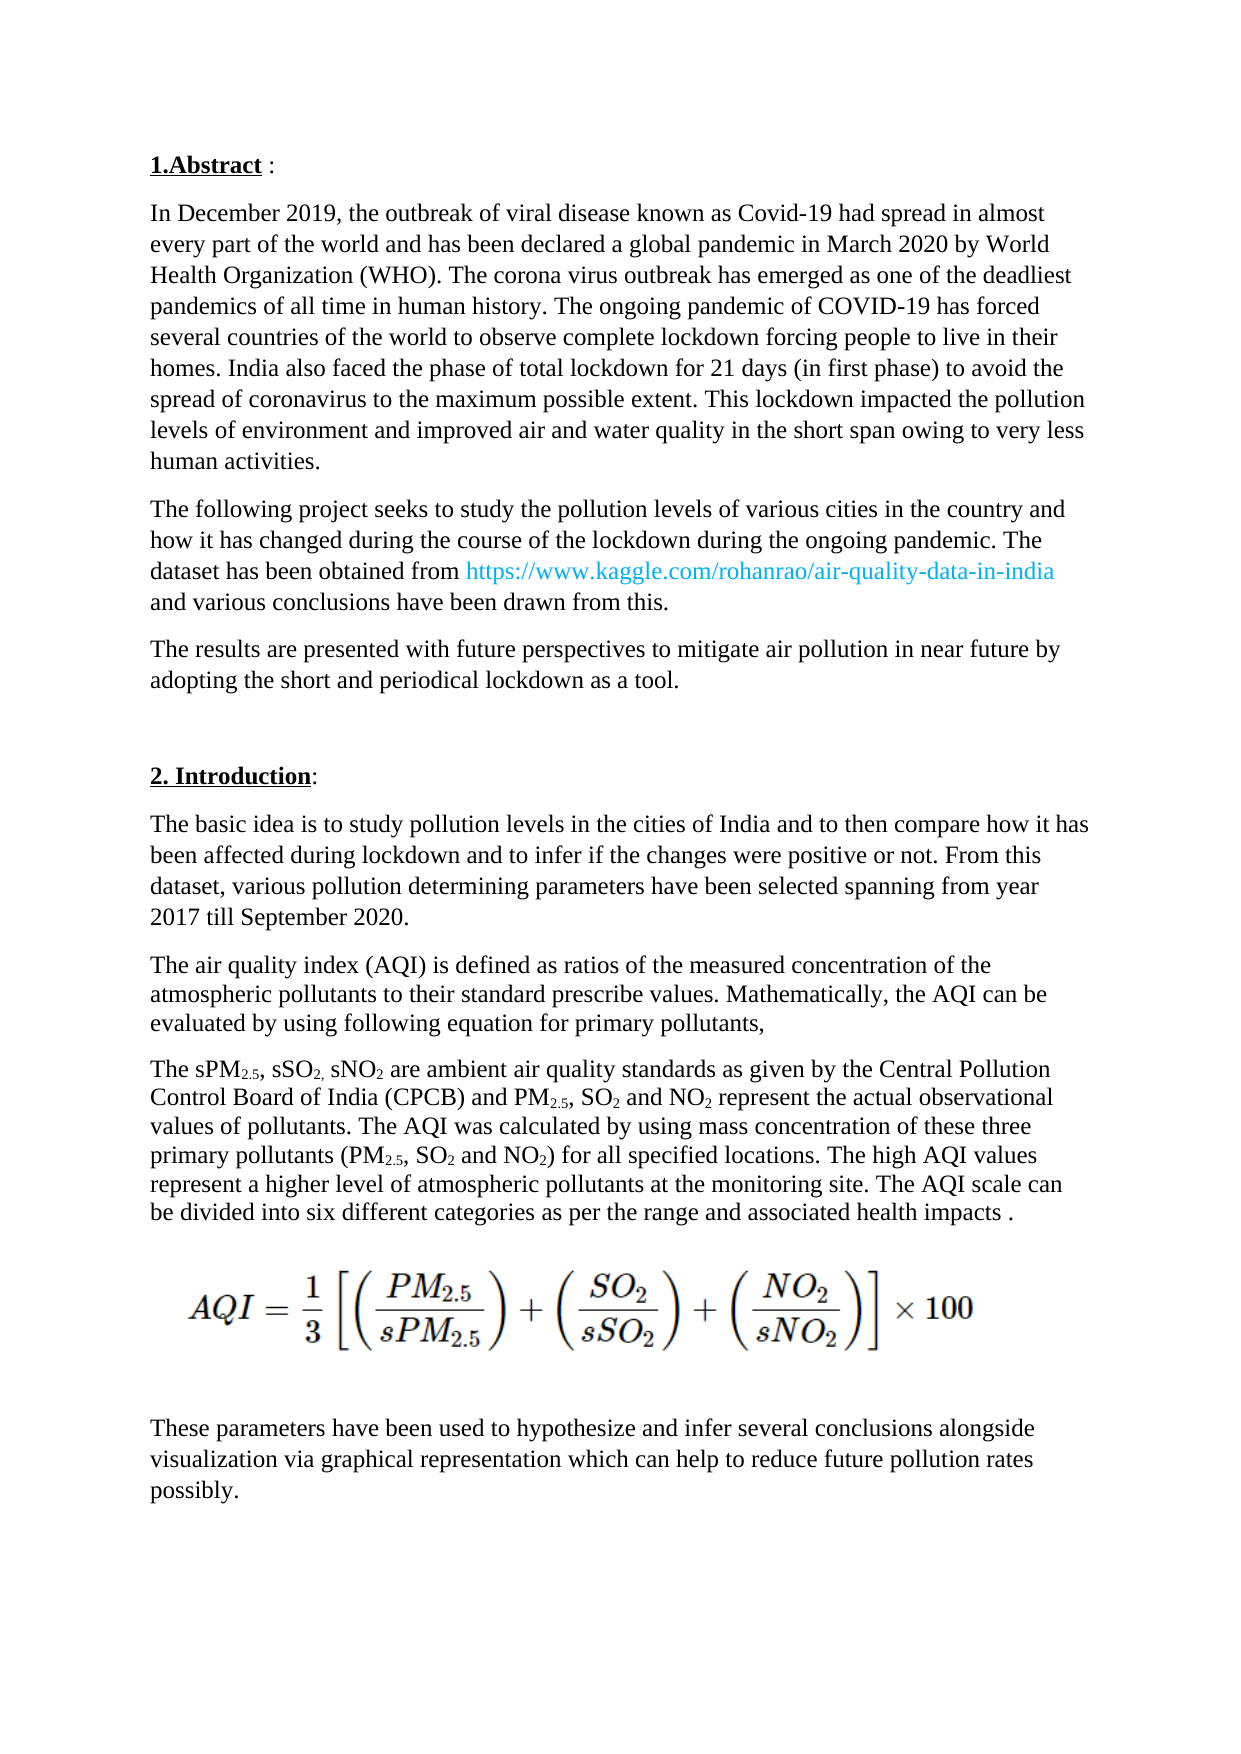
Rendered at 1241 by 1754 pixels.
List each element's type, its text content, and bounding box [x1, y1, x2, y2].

text In December 2019, the outbreak of viral disease known as Covid-19 had spread in almost every part of the world and has been declared a global pandemic in March 2020 by World Health Organization (WHO). The corona virus outbreak has emerged as one of the deadliest pandemics of all time in human history. The ongoing pandemic of COVID-19 has forced several countries of the world to observe complete lockdown forcing people to live in their homes. India also faced the phase of total lockdown for 21 days (in first phase) to avoid the spread of coronavirus to the maximum possible extent. This lockdown impacted the pollution levels of environment and improved air and water quality in the short span owing to very less human activities. [150, 198, 1090, 475]
text 2. Introduction: [150, 761, 1090, 790]
picture [150, 1243, 1091, 1395]
text The results are presented with future perspectives to mitigate air pollution in near future by adopting the short and periodical lockdown as a tool. [150, 634, 1090, 694]
text The sPM2.5, sSO2, sNO2 are ambient air quality standards as given by the Central Pollution Control Board of India (CPCB) and PM2.5, SO2 and NO2 represent the actual observational values of pollutants. The AQI was calculated by using mass concentration of these three primary pollutants (PM2.5, SO2 and NO2) for all specified locations. The high AQI values represent a higher level of atmospheric pollutants at the monitoring site. The AQI scale can be divided into six different categories as per the range and associated health impacts . [150, 1054, 1090, 1226]
text These parameters have been used to hypothesize and infer several conclusions alongside visualization via graphical representation which can help to reduce future pollution rates possibly. [150, 1413, 1090, 1504]
text The basic idea is to study pollution levels in the cities of India and to then compare how it has been affected during lockdown and to infer if the changes were positive or not. From this dataset, various pollution determining parameters have been selected spanning from year 2017 till September 2020. [150, 809, 1090, 931]
text The air quality index (AQI) is defined as ratios of the measured concentration of the atmospheric pollutants to their standard prescribe values. Mathematically, the AQI can be evaluated by using following equation for primary pollutants, [150, 950, 1090, 1036]
text The following project seeks to study the pollution levels of various cities in the country and how it has changed during the course of the lockdown during the ongoing pandemic. The dataset has been obtained from https://www.kaggle.com/rohanrao/air-quality-data-in-india and various conclusions have been drawn from this. [150, 494, 1090, 616]
text 1.Abstract : [150, 150, 1090, 179]
